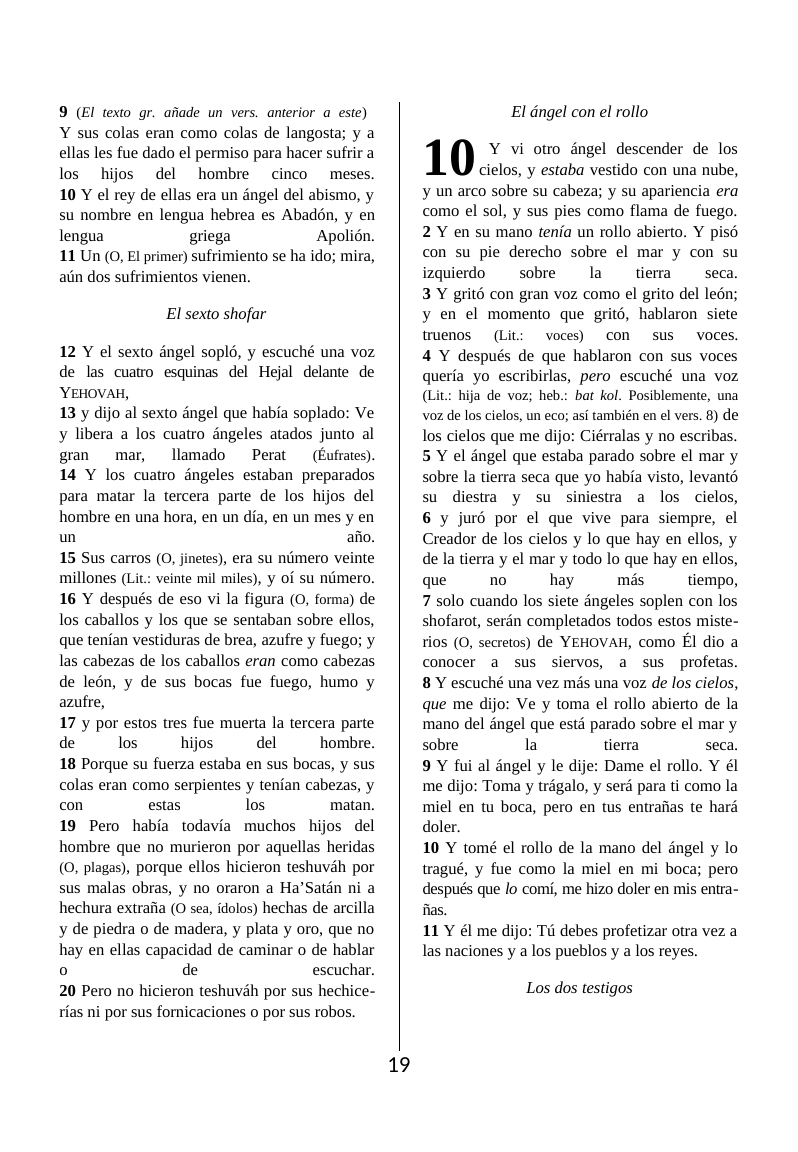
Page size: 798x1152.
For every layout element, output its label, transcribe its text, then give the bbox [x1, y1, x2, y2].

text 12 Y el sexto ángel sopló, y escuché una voz de las cuatro esquinas del Hejal delante de Yehovah, 13 y dijo al sexto ángel que había soplado: Ve y libera a los cuatro ángeles atados junto al gran mar, llamado Perat (Éufrates). 14 Y los cuatro ángeles estaban preparados para matar la tercera parte de los hijos del hombre en una hora, en un día, en un mes y en un año. 15 Sus carros (O, jinetes), era su número veinte millones (Lit.: veinte mil miles), y oí su número. 16 Y después de eso vi la figura (O, forma) de los caballos y los que se sentaban sobre ellos, que tenían vestiduras de brea, azufre y fuego; y las cabezas de los caballos eran como cabezas de león, y de sus bocas fue fuego, humo y azufre, 17 y por estos tres fue muerta la tercera parte de los hijos del hombre. 18 Porque su fuerza estaba en sus bocas, y sus colas eran como serpientes y tenían cabezas, y con estas los matan. 19 Pero había todavía muchos hijos del hombre que no murieron por aquellas heridas (O, plagas), porque ellos hicieron teshuváh por sus malas obras, y no oraron a Ha’Satán ni a hechura extraña (O sea, ídolos) hechas de arcilla y de piedra o de madera, y plata y oro, que no hay en ellas capacidad de caminar o de hablar o de escuchar. 20 Pero no hicieron teshuváh por sus hechicerías ni por sus fornicaciones o por sus robos. [59, 341, 375, 1021]
text El ángel con el rollo [422, 102, 738, 121]
text Los dos testigos [422, 978, 738, 997]
text El sexto shofar [59, 304, 375, 323]
text Y vi otro ángel descender de los cielos, y estaba vestido con una nube, y un arco sobre su cabeza; y su apariencia era como el sol, y sus pies como flama de fuego. 2 Y en su mano tenía un rollo abierto. Y pisó con su pie derecho sobre el mar y con su izquierdo sobre la tierra seca. 3 Y gritó con gran voz como el grito del león; y en el momento que gritó, hablaron siete truenos (Lit.: voces) con sus voces. 4 Y después de que hablaron con sus voces quería yo escribirlas, pero escuché una voz (Lit.: hija de voz; heb.: bat kol. Posiblemente, una voz de los cielos, un eco; así también en el vers. 8) de los cielos que me dijo: Ciérralas y no escribas. 5 Y el ángel que estaba parado sobre el mar y sobre la tierra seca que yo había visto, levantó su diestra y su siniestra a los cielos, 6 y juró por el que vive para siempre, el Creador de los cielos y lo que hay en ellos, y de la tierra y el mar y todo lo que hay en ellos, que no hay más tiempo, 7 solo cuando los siete ángeles soplen con los shofarot, serán completados todos estos misterios (O, secretos) de Yehovah, como Él dio a conocer a sus siervos, a sus profetas. 8 Y escuché una vez más una voz de los cielos, que me dijo: Ve y toma el rollo abierto de la mano del ángel que está parado sobre el mar y sobre la tierra seca. 9 Y fui al ángel y le dije: Dame el rollo. Y él me dijo: Toma y trágalo, y será para ti como la miel en tu boca, pero en tus entrañas te hará doler. 10 Y tomé el rollo de la mano del ángel y lo tragué, y fue como la miel en mi boca; pero después que lo comí, me hizo doler en mis entrañas. 11 Y él me dijo: Tú debes profetizar otra vez a las naciones y a los pueblos y a los reyes. [422, 139, 738, 960]
